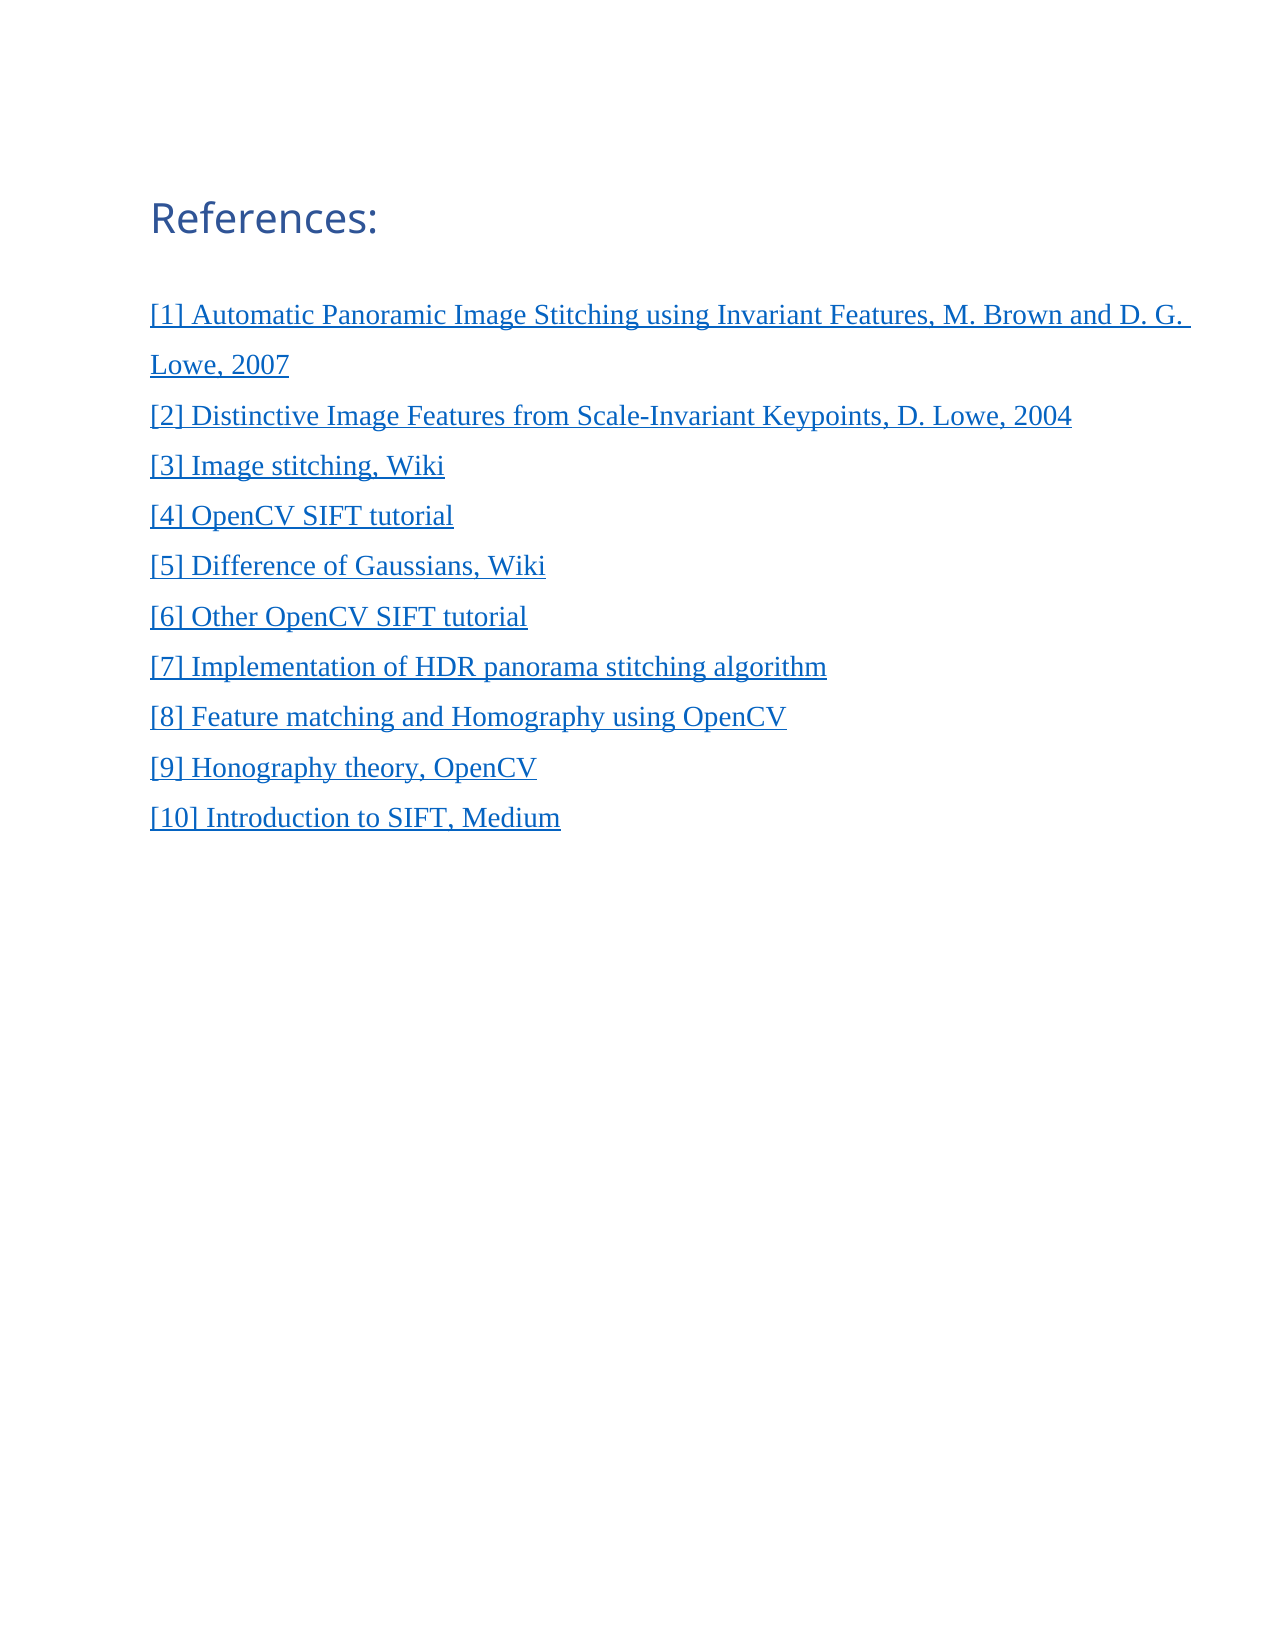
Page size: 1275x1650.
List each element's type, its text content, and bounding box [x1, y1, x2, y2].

text [2] Distinctive Image Features from Scale-Invariant Keypoints, D. Lowe, 2004 [150, 398, 1200, 431]
text [4] OpenCV SIFT tutorial [150, 498, 1200, 532]
subtitle References: [150, 189, 1200, 246]
text [10] Introduction to SIFT, Medium [150, 800, 1200, 834]
text [3] Image stitching, Wiki [150, 448, 1200, 481]
text [6] Other OpenCV SIFT tutorial [150, 599, 1200, 632]
text [5] Difference of Gaussians, Wiki [150, 548, 1200, 582]
text [9] Honography theory, OpenCV [150, 750, 1200, 783]
text [1] Automatic Panoramic Image Stitching using Invariant Features, M. Brown and D. G. Lowe, 2007 [150, 297, 1200, 381]
text [7] Implementation of HDR panorama stitching algorithm [150, 649, 1200, 683]
text [8] Feature matching and Homography using OpenCV [150, 699, 1200, 733]
